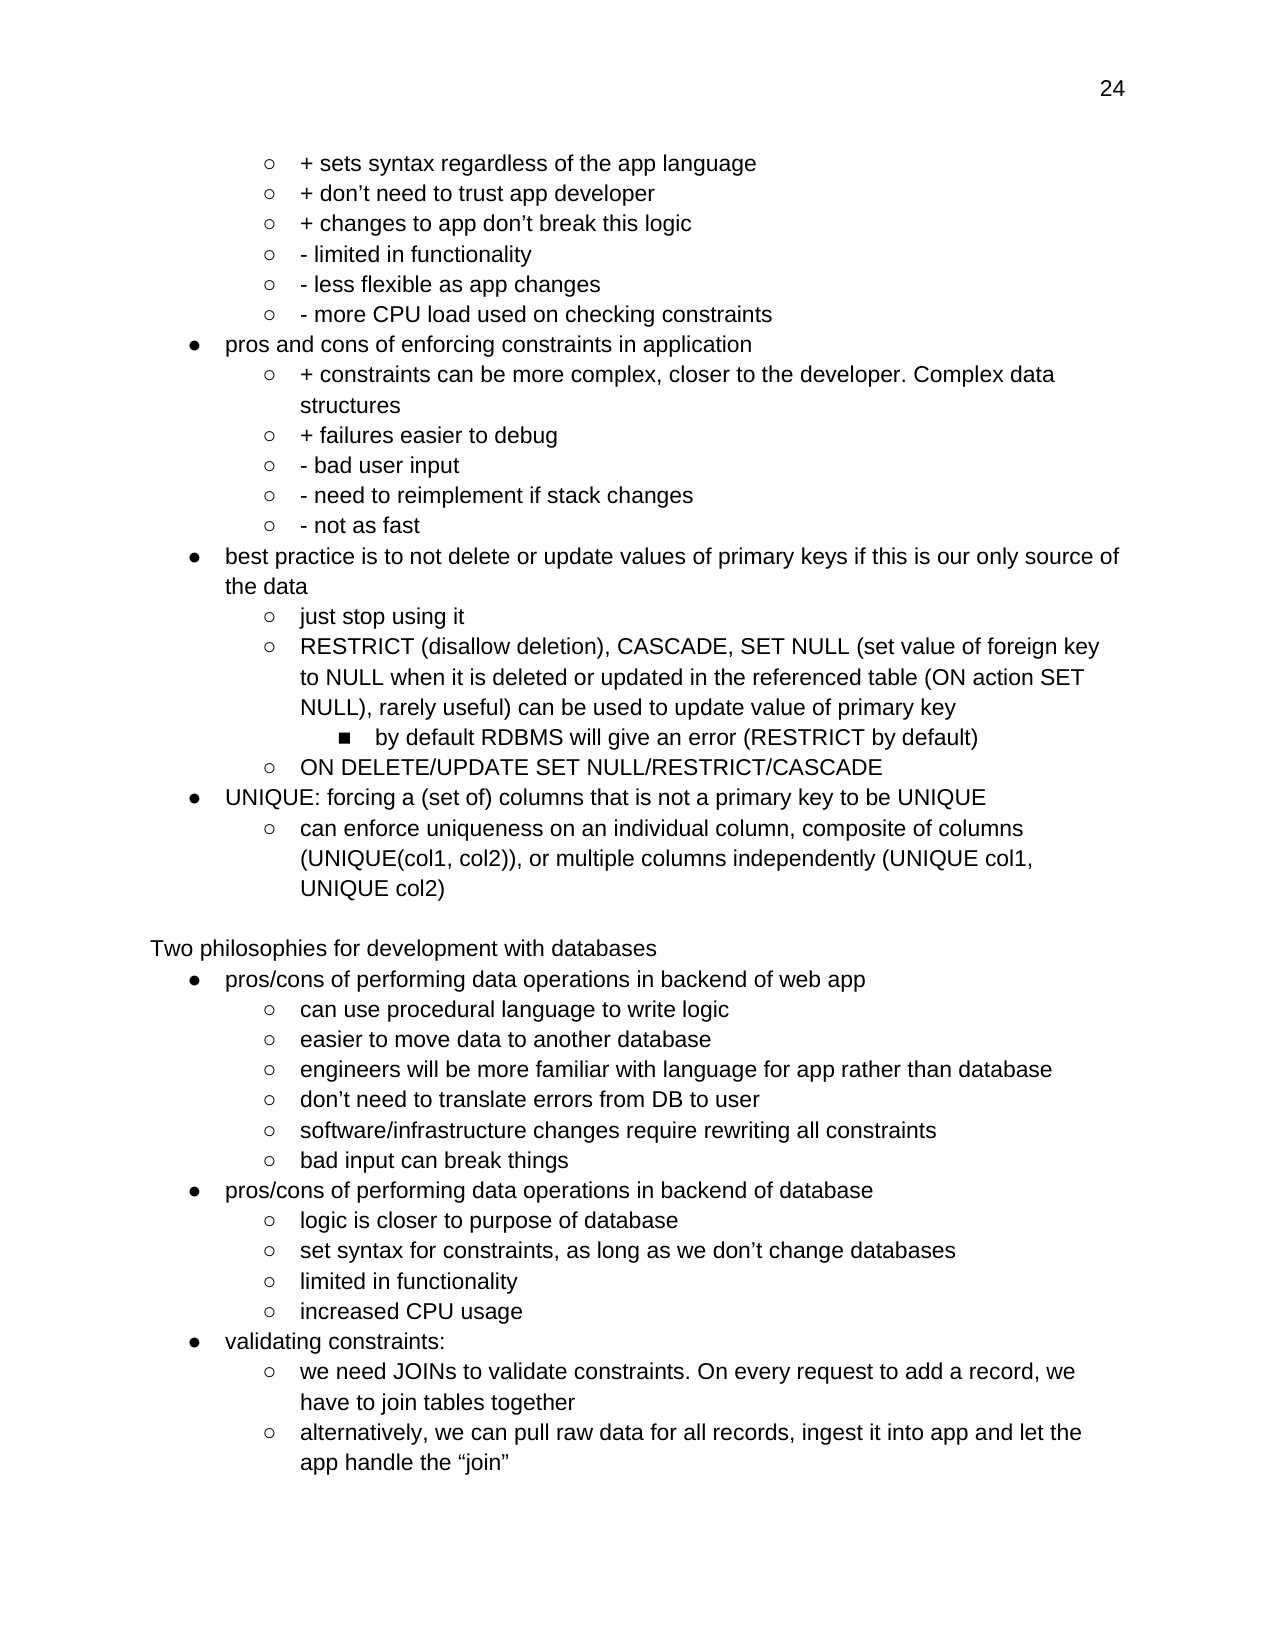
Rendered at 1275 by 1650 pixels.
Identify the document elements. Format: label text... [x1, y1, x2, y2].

list by default RDBMS will give an error (RESTRICT by default) [337, 724, 1125, 750]
list engineers will be more familiar with language for app rather than database [262, 1056, 1125, 1083]
list ON DELETE/UPDATE SET NULL/RESTRICT/CASCADE [262, 754, 1125, 781]
list set syntax for constraints, as long as we don’t change databases [262, 1237, 1125, 1264]
list software/infrastructure changes require rewriting all constraints [262, 1117, 1125, 1143]
list we need JOINs to validate constraints. On every request to add a record, we have to join tables together [262, 1358, 1125, 1415]
list + constraints can be more complex, closer to the developer. Complex data structures [262, 361, 1125, 418]
list + sets syntax regardless of the app language [262, 150, 1125, 176]
list + failures easier to debug [262, 422, 1125, 448]
list - less flexible as app changes [262, 271, 1125, 297]
list + changes to app don’t break this logic [262, 210, 1125, 237]
list RESTRICT (disallow deletion), CASCADE, SET NULL (set value of foreign key to NULL when it is deleted or updated in the referenced table (ON action SET NULL), rarely useful) can be used to update value of primary key [262, 633, 1125, 720]
list bad input can break things [262, 1147, 1125, 1173]
list alternatively, we can pull raw data for all records, ingest it into app and let the app handle the “join” [262, 1419, 1125, 1475]
list pros/cons of performing data operations in backend of database [187, 1177, 1125, 1203]
list - not as fast [262, 512, 1125, 539]
list best practice is to not delete or update values of primary keys if this is our only source of the data [187, 543, 1125, 599]
list - more CPU load used on checking constraints [262, 301, 1125, 327]
text Two philosophies for development with databases [150, 935, 1125, 962]
list validating constraints: [187, 1328, 1125, 1354]
list pros and cons of enforcing constraints in application [187, 331, 1125, 358]
list can enforce uniqueness on an individual column, composite of columns (UNIQUE(col1, col2)), or multiple columns independently (UNIQUE col1, UNIQUE col2) [262, 814, 1125, 901]
list pros/cons of performing data operations in backend of web app [187, 966, 1125, 992]
list - limited in functionality [262, 241, 1125, 267]
list UNIQUE: forcing a (set of) columns that is not a primary key to be UNIQUE [187, 784, 1125, 811]
list + don’t need to trust app developer [262, 180, 1125, 207]
list - need to reimplement if stack changes [262, 482, 1125, 509]
list just stop using it [262, 603, 1125, 629]
list easier to move data to another database [262, 1026, 1125, 1052]
list logic is closer to purpose of database [262, 1207, 1125, 1234]
list - bad user input [262, 452, 1125, 478]
list increased CPU usage [262, 1298, 1125, 1324]
list limited in functionality [262, 1268, 1125, 1294]
list can use procedural language to write logic [262, 996, 1125, 1022]
list don’t need to translate errors from DB to user [262, 1086, 1125, 1113]
